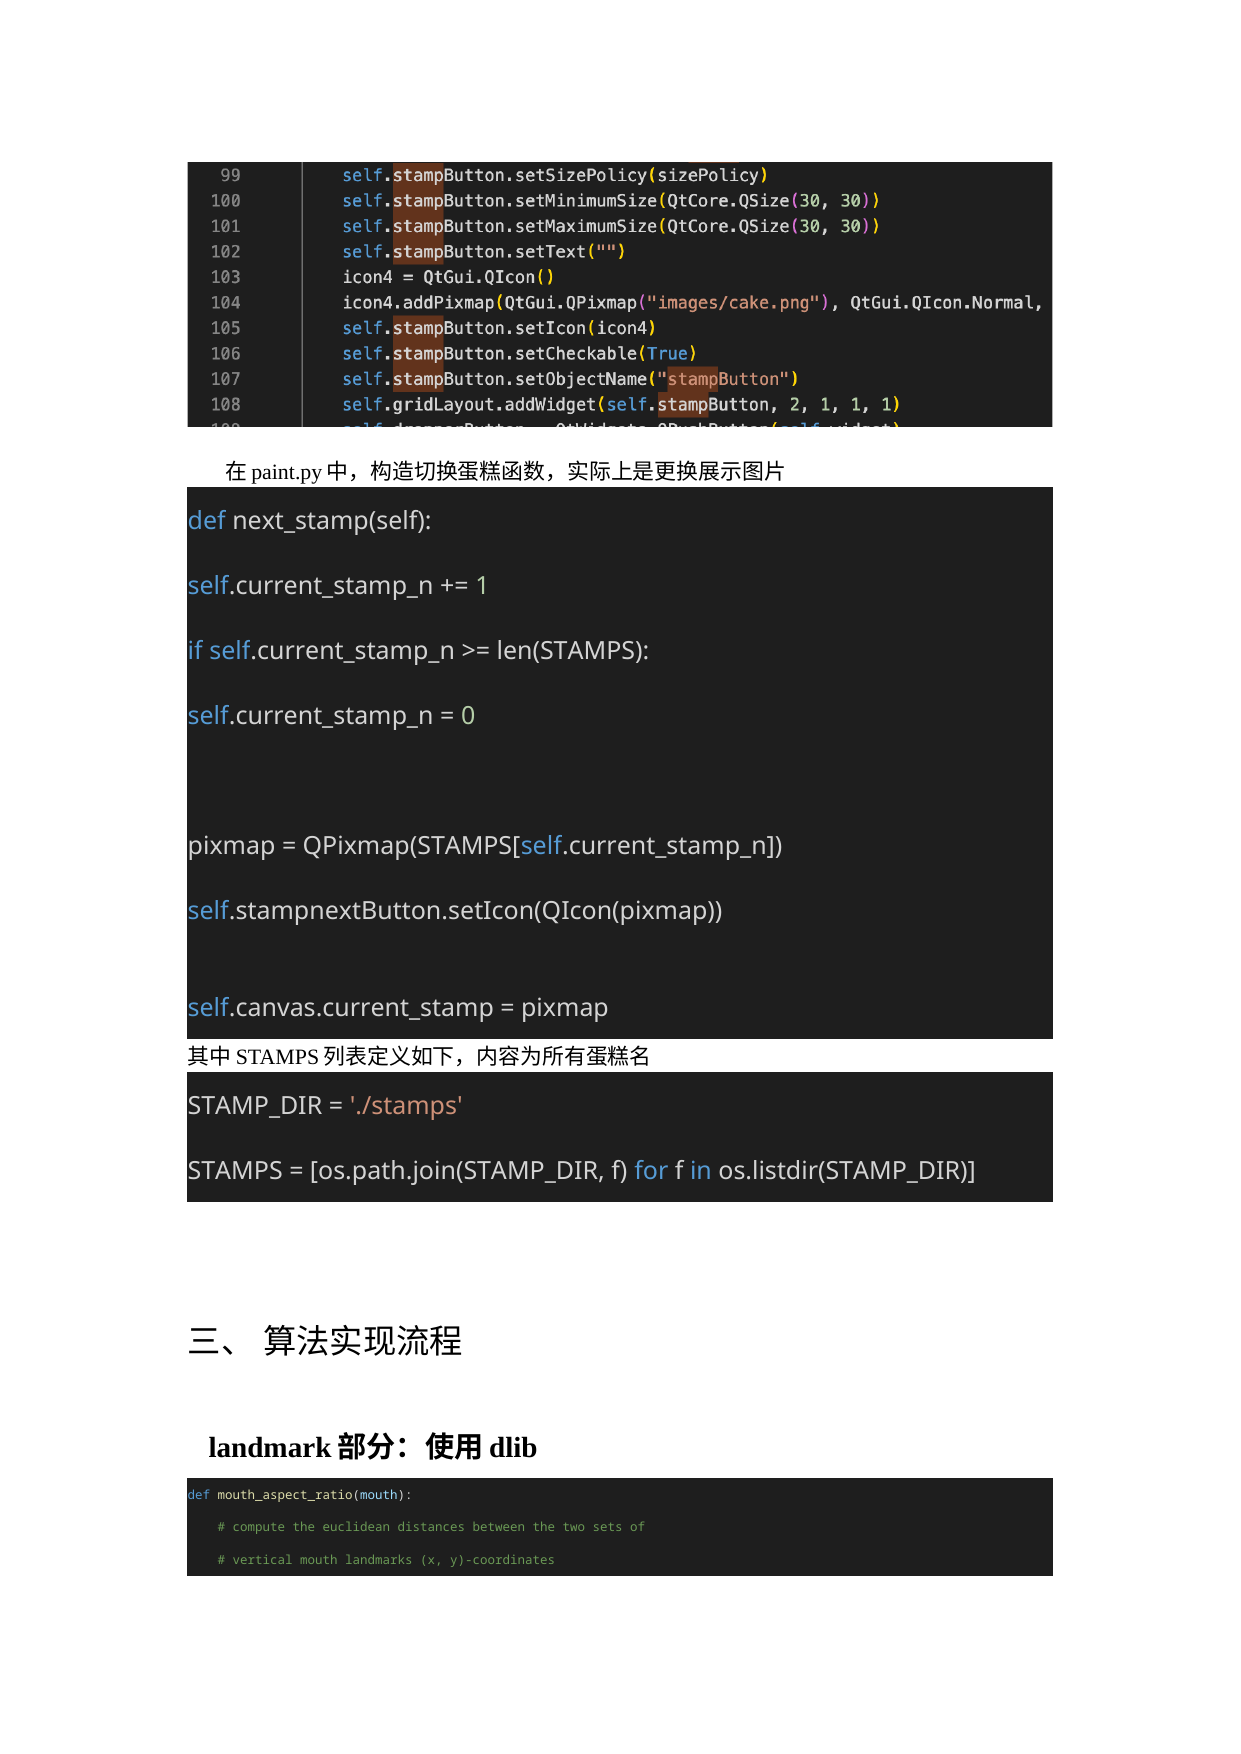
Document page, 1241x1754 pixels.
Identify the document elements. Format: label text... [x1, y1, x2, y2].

text self.stampnextButton.setIcon(QIcon(pixmap)) [187, 877, 1053, 942]
text # compute the euclidean distances between the two sets of [187, 1511, 1053, 1543]
text 其中STAMPS列表定义如下，内容为所有蛋糕名 [187, 1039, 1053, 1072]
text STAMP_DIR = './stamps' [187, 1072, 1053, 1137]
picture [187, 162, 1053, 427]
subtitle 算法实现流程 [187, 1308, 1053, 1373]
text self.canvas.current_stamp = pixmap [187, 974, 1053, 1039]
text def mouth_aspect_ratio(mouth): [187, 1478, 1053, 1511]
text self.current_stamp_n = 0 [187, 682, 1053, 747]
text 在paint.py中，构造切换蛋糕函数，实际上是更换展示图片 [187, 454, 1053, 487]
text if self.current_stamp_n >= len(STAMPS): [187, 617, 1053, 682]
text STAMPS = [os.path.join(STAMP_DIR, f) for f in os.listdir(STAMP_DIR)] [187, 1137, 1053, 1202]
text self.current_stamp_n += 1 [187, 552, 1053, 617]
text pixmap = QPixmap(STAMPS[self.current_stamp_n]) [187, 812, 1053, 877]
text def next_stamp(self): [187, 487, 1053, 552]
text # vertical mouth landmarks (x, y)-coordinates [187, 1543, 1053, 1576]
text landmark部分：使用dlib [187, 1413, 1053, 1478]
